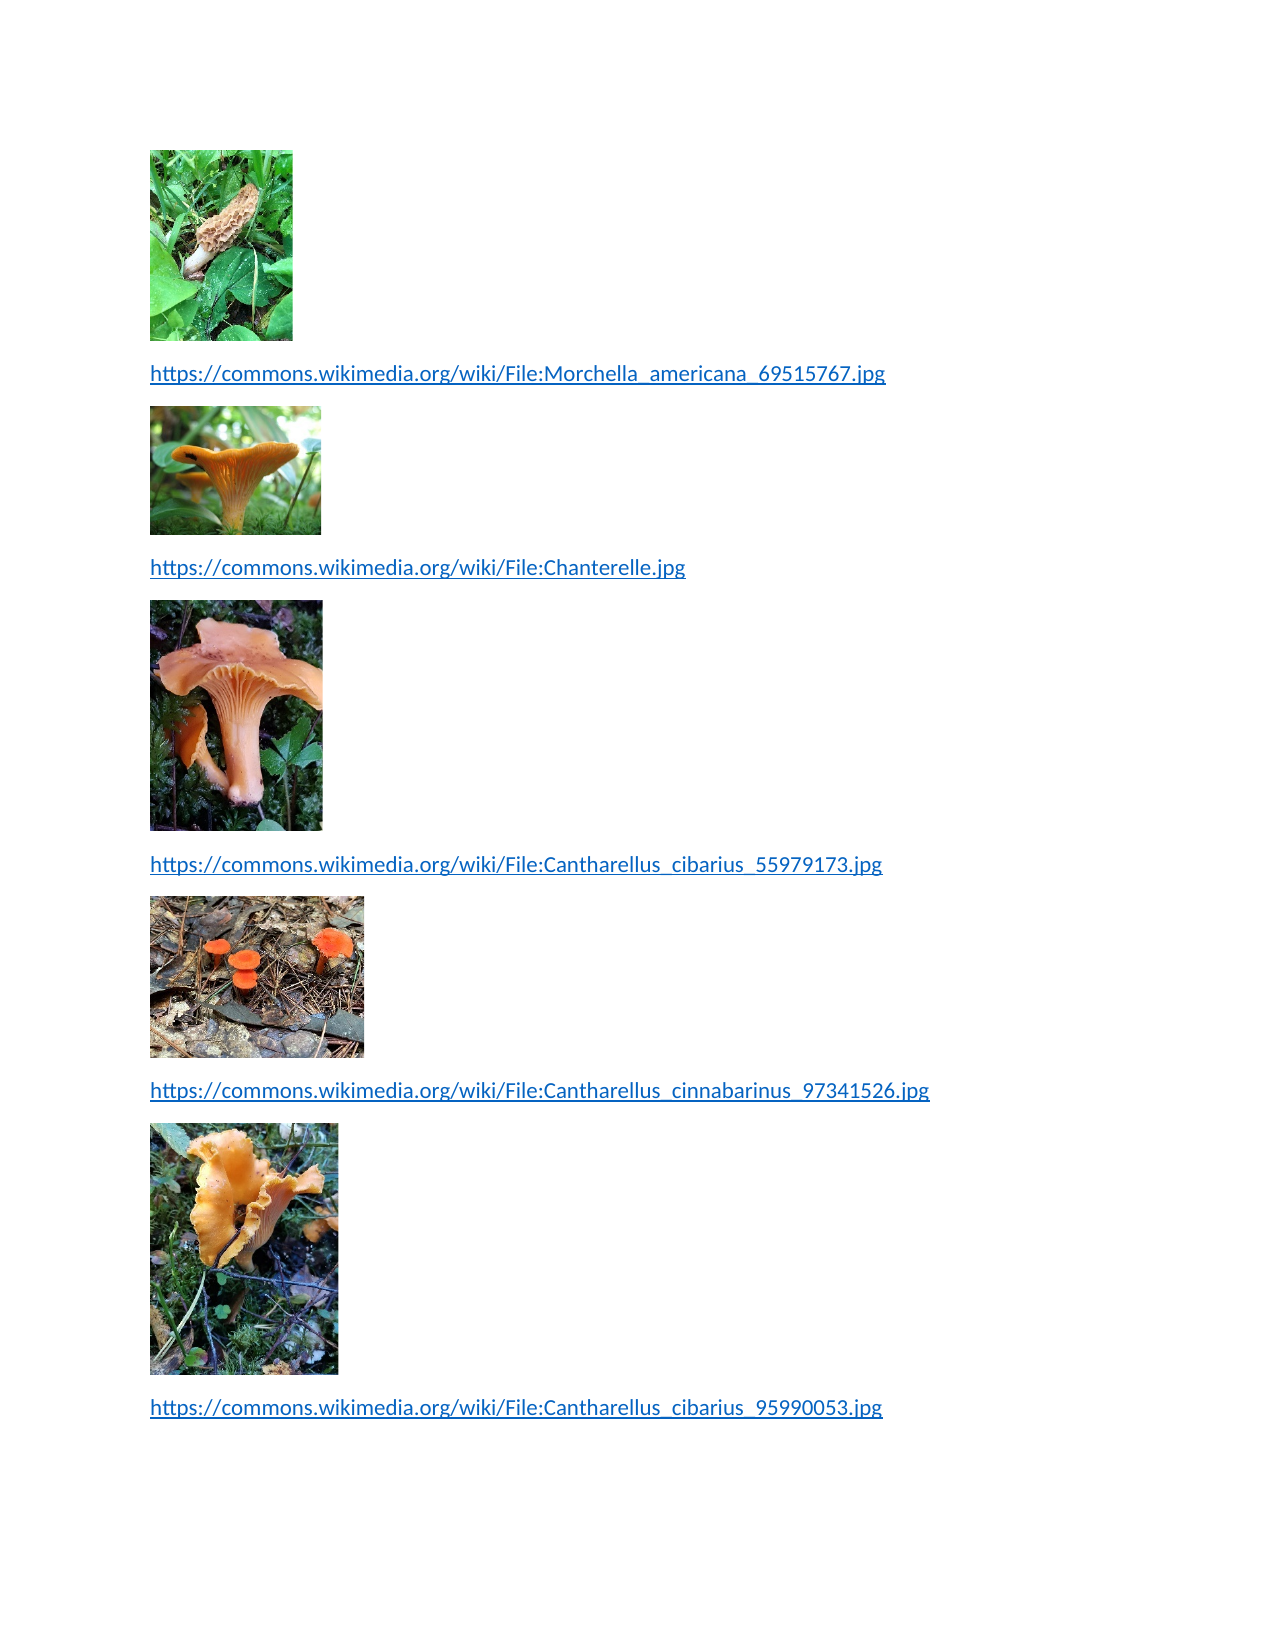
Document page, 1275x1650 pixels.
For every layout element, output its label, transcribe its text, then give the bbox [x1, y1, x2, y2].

picture [150, 406, 322, 535]
text https://commons.wikimedia.org/wiki/File:Chanterelle.jpg [150, 553, 1125, 581]
text https://commons.wikimedia.org/wiki/File:Cantharellus_cibarius_55979173.jpg [150, 850, 1125, 878]
picture [150, 600, 323, 831]
picture [150, 1123, 339, 1375]
text https://commons.wikimedia.org/wiki/File:Morchella_americana_69515767.jpg [150, 359, 1125, 387]
text https://commons.wikimedia.org/wiki/File:Cantharellus_cinnabarinus_97341526.jpg [150, 1076, 1125, 1104]
picture [150, 150, 293, 341]
text https://commons.wikimedia.org/wiki/File:Cantharellus_cibarius_95990053.jpg [150, 1393, 1125, 1421]
picture [150, 896, 365, 1058]
